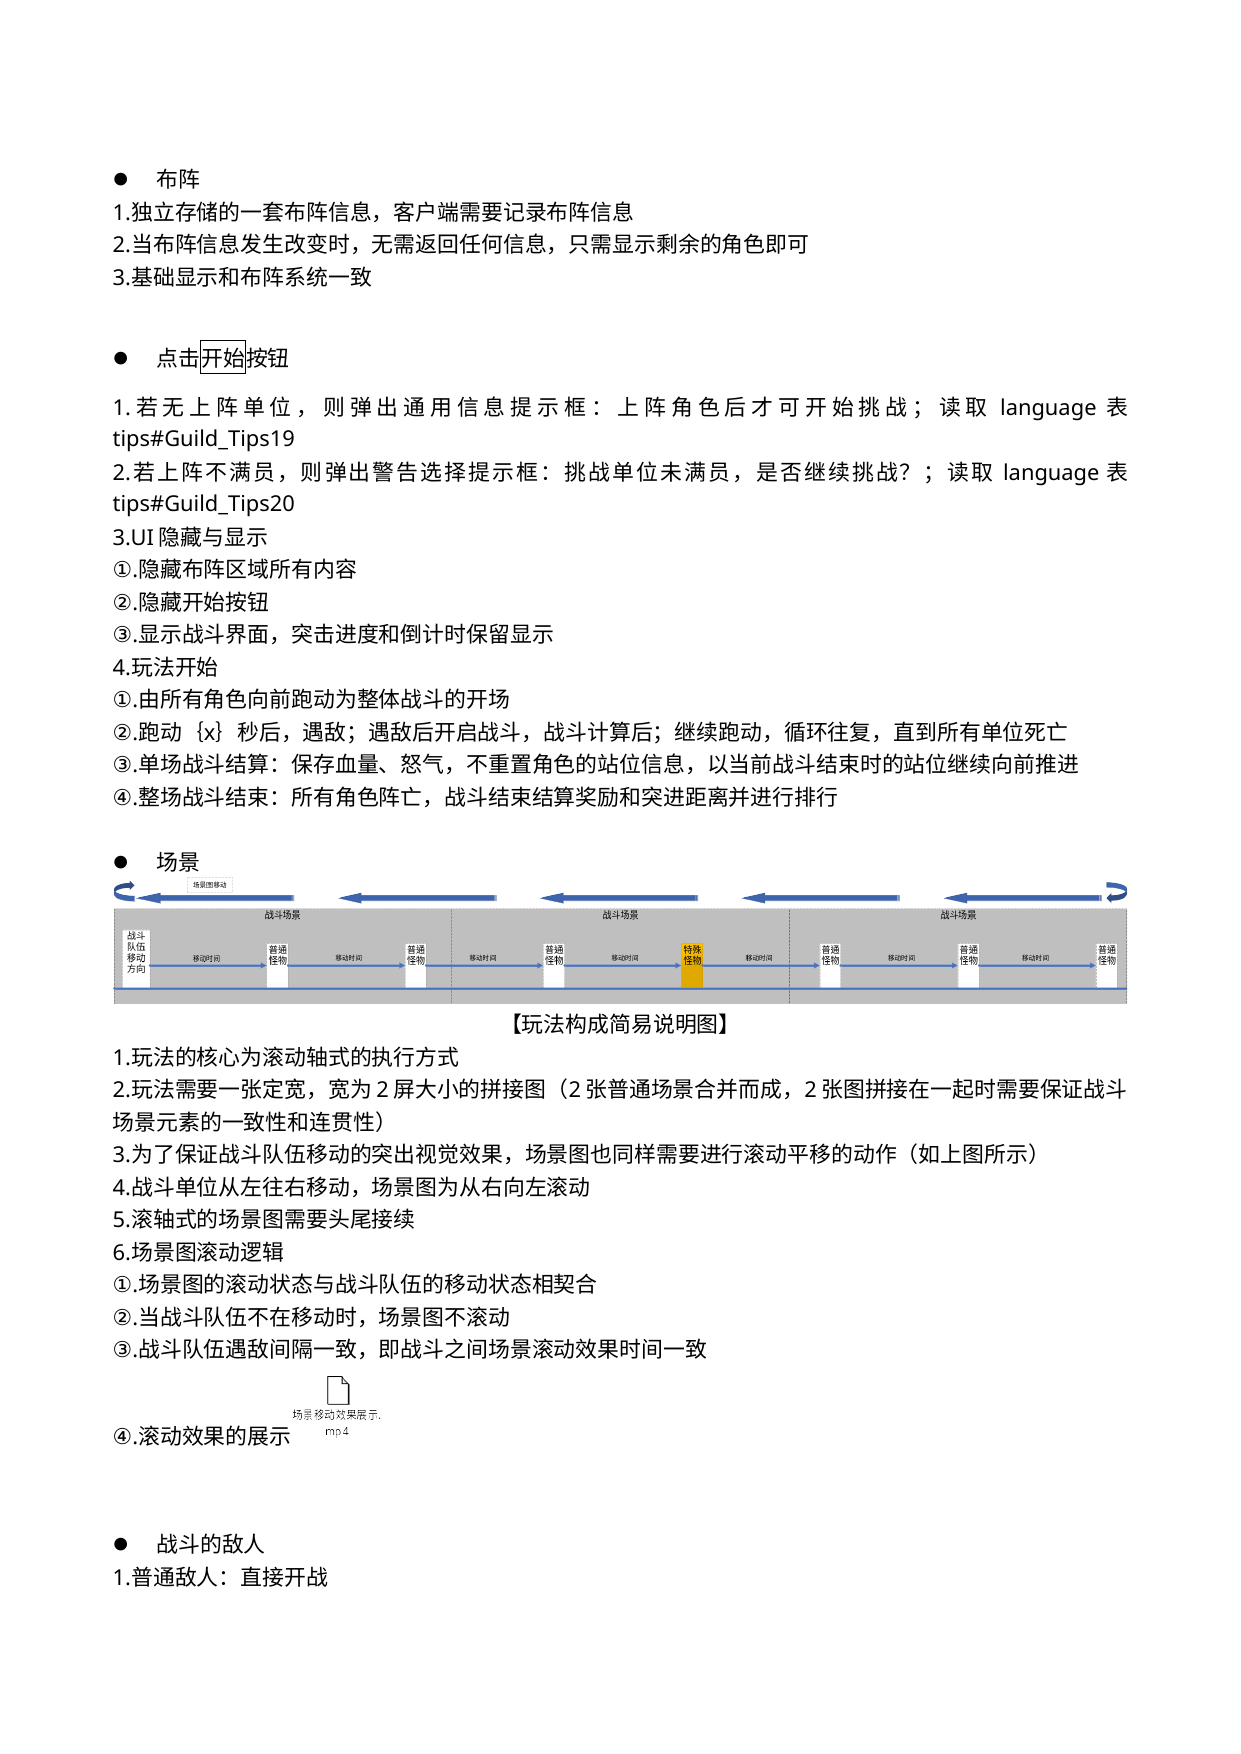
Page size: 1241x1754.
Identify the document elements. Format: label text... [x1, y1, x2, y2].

text 2.玩法需要一张定宽，宽为2屏大小的拼接图（2张普通场景合并而成，2张图拼接在一起时需要保证战斗场景元素的一致性和连贯性） [112, 1072, 1128, 1137]
list 点击开始按钮 [112, 324, 1128, 389]
text 1.独立存储的一套布阵信息，客户端需要记录布阵信息 [112, 194, 1128, 227]
text ③.显示战斗界面，突击进度和倒计时保留显示 [112, 617, 1128, 649]
text 3.为了保证战斗队伍移动的突出视觉效果，场景图也同样需要进行滚动平移的动作（如上图所示） [112, 1137, 1128, 1169]
text 4.战斗单位从左往右移动，场景图为从右向左滚动 [112, 1169, 1128, 1202]
text ①.场景图的滚动状态与战斗队伍的移动状态相契合 [112, 1267, 1128, 1299]
text ④.整场战斗结束：所有角色阵亡，战斗结束结算奖励和突进距离并进行排行 [112, 779, 1128, 812]
text ③.单场战斗结算：保存血量、怒气，不重置角色的站位信息，以当前战斗结束时的站位继续向前推进 [112, 747, 1128, 779]
text 1.玩法的核心为滚动轴式的执行方式 [112, 1039, 1128, 1072]
list 场景 [112, 844, 1128, 877]
text 3.UI隐藏与显示 [112, 519, 1128, 552]
text 3.基础显示和布阵系统一致 [112, 259, 1128, 292]
text ③.战斗队伍遇敌间隔一致，即战斗之间场景滚动效果时间一致 [112, 1332, 1128, 1364]
text ④.滚动效果的展示 [112, 1364, 1128, 1462]
text 6.场景图滚动逻辑 [112, 1234, 1128, 1267]
text ②.隐藏开始按钮 [112, 584, 1128, 617]
text 【玩法构成简易说明图】 [112, 1007, 1128, 1039]
text ①.隐藏布阵区域所有内容 [112, 552, 1128, 584]
list 战斗的敌人 [112, 1527, 1128, 1559]
text 4.玩法开始 [112, 649, 1128, 682]
text 2.当布阵信息发生改变时，无需返回任何信息，只需显示剩余的角色即可 [112, 227, 1128, 259]
text ①.由所有角色向前跑动为整体战斗的开场 [112, 682, 1128, 714]
text ②.当战斗队伍不在移动时，场景图不滚动 [112, 1299, 1128, 1332]
text ②.跑动｛x｝秒后，遇敌；遇敌后开启战斗，战斗计算后；继续跑动，循环往复，直到所有单位死亡 [112, 714, 1128, 747]
text 1.若无上阵单位，则弹出通用信息提示框：上阵角色后才可开始挑战；读取language表tips#Guild_Tips19 [112, 389, 1128, 454]
text 2.若上阵不满员，则弹出警告选择提示框：挑战单位未满员，是否继续挑战？；读取language表tips#Guild_Tips20 [112, 454, 1128, 519]
text 5.滚轴式的场景图需要头尾接续 [112, 1202, 1128, 1234]
text 1.普通敌人：直接开战 [112, 1559, 1128, 1592]
list 布阵 [112, 162, 1128, 194]
